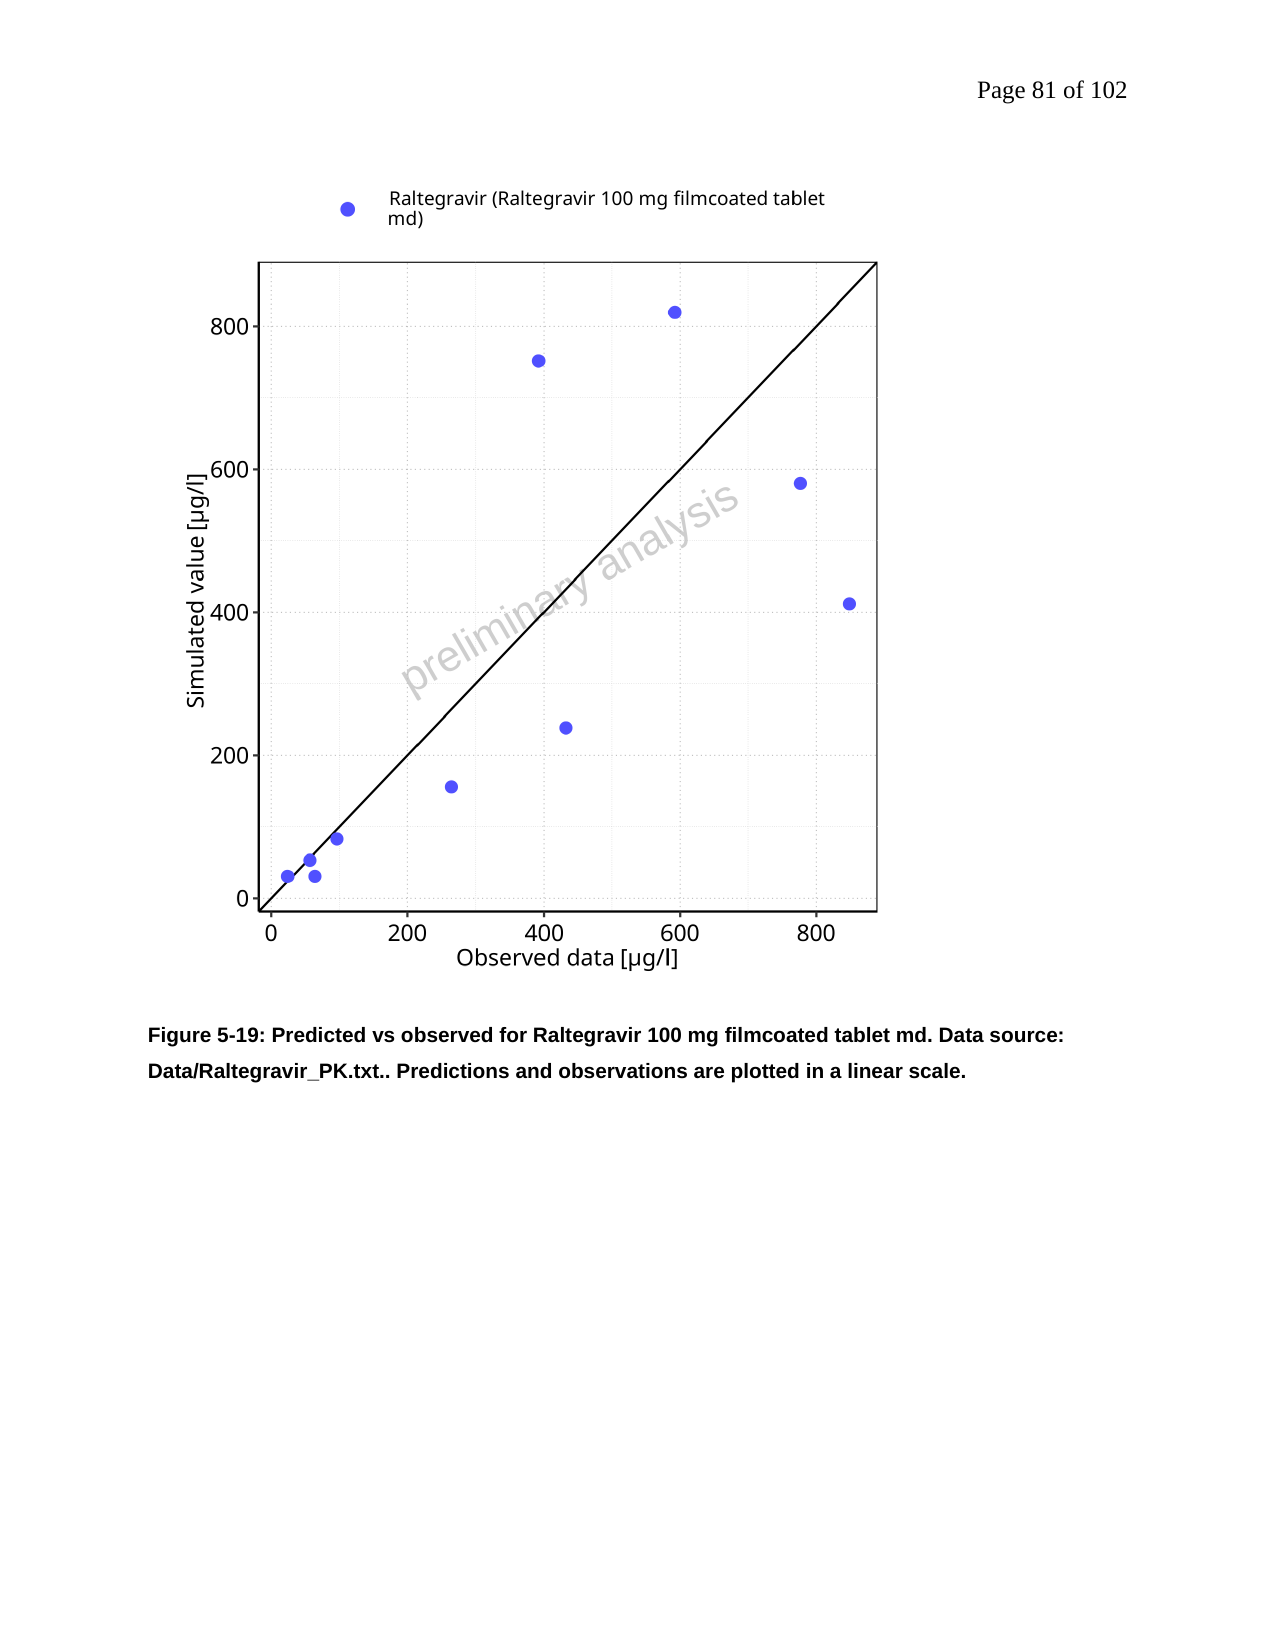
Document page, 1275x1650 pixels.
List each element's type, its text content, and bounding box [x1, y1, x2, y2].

picture [166, 166, 919, 992]
text Figure 5-19: Predicted vs observed for Raltegravir 100 mg filmcoated tablet md. Data source: Data/Raltegravir_PK.txt.. Predictions and observations are plotted in a linear scale. [148, 1023, 1127, 1083]
